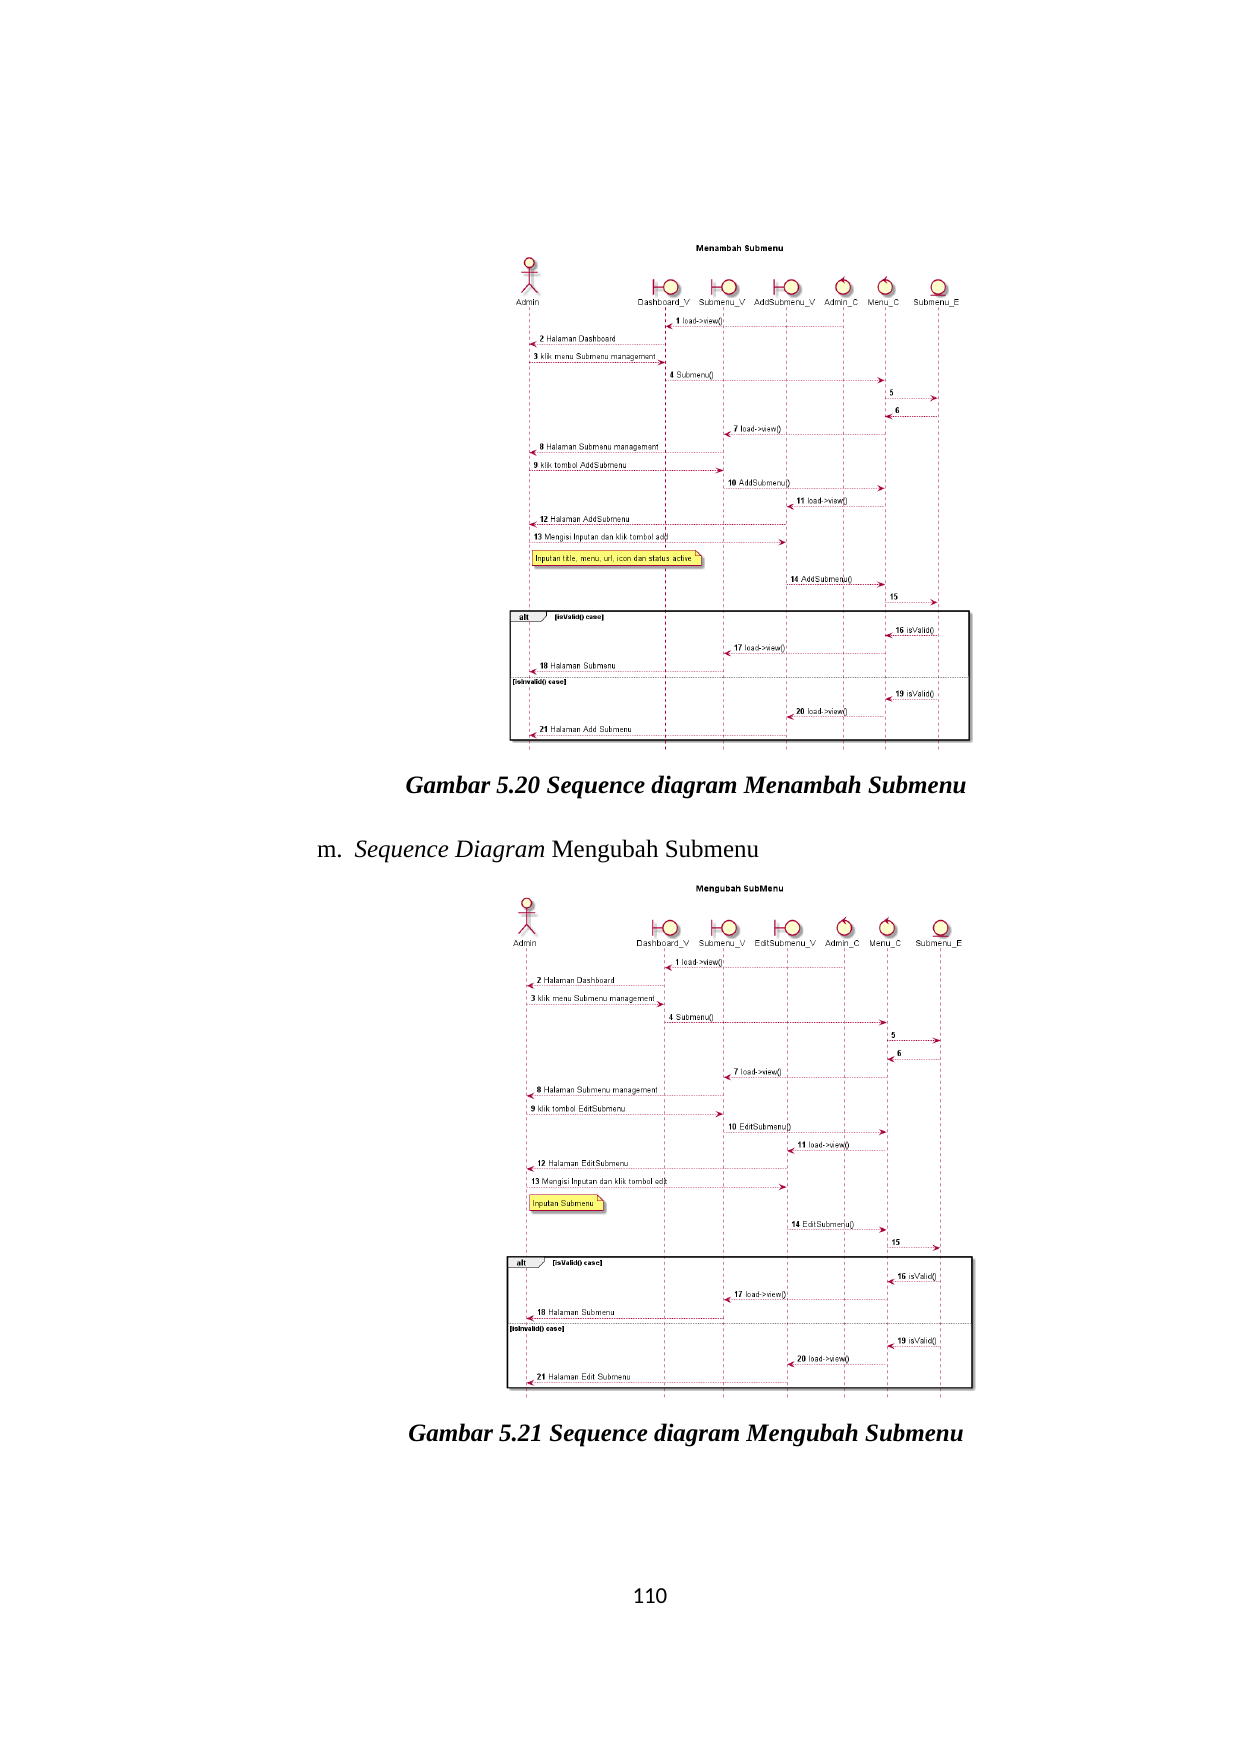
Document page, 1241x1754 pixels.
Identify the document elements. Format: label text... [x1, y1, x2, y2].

text Gambar 5.20 Sequence diagram Menambah Submenu [311, 770, 1063, 799]
picture [499, 877, 978, 1404]
picture [502, 236, 975, 756]
text Gambar 5.21 Sequence diagram Mengubah Submenu [311, 1418, 1063, 1447]
list Sequence Diagram Mengubah Submenu [317, 834, 1063, 863]
